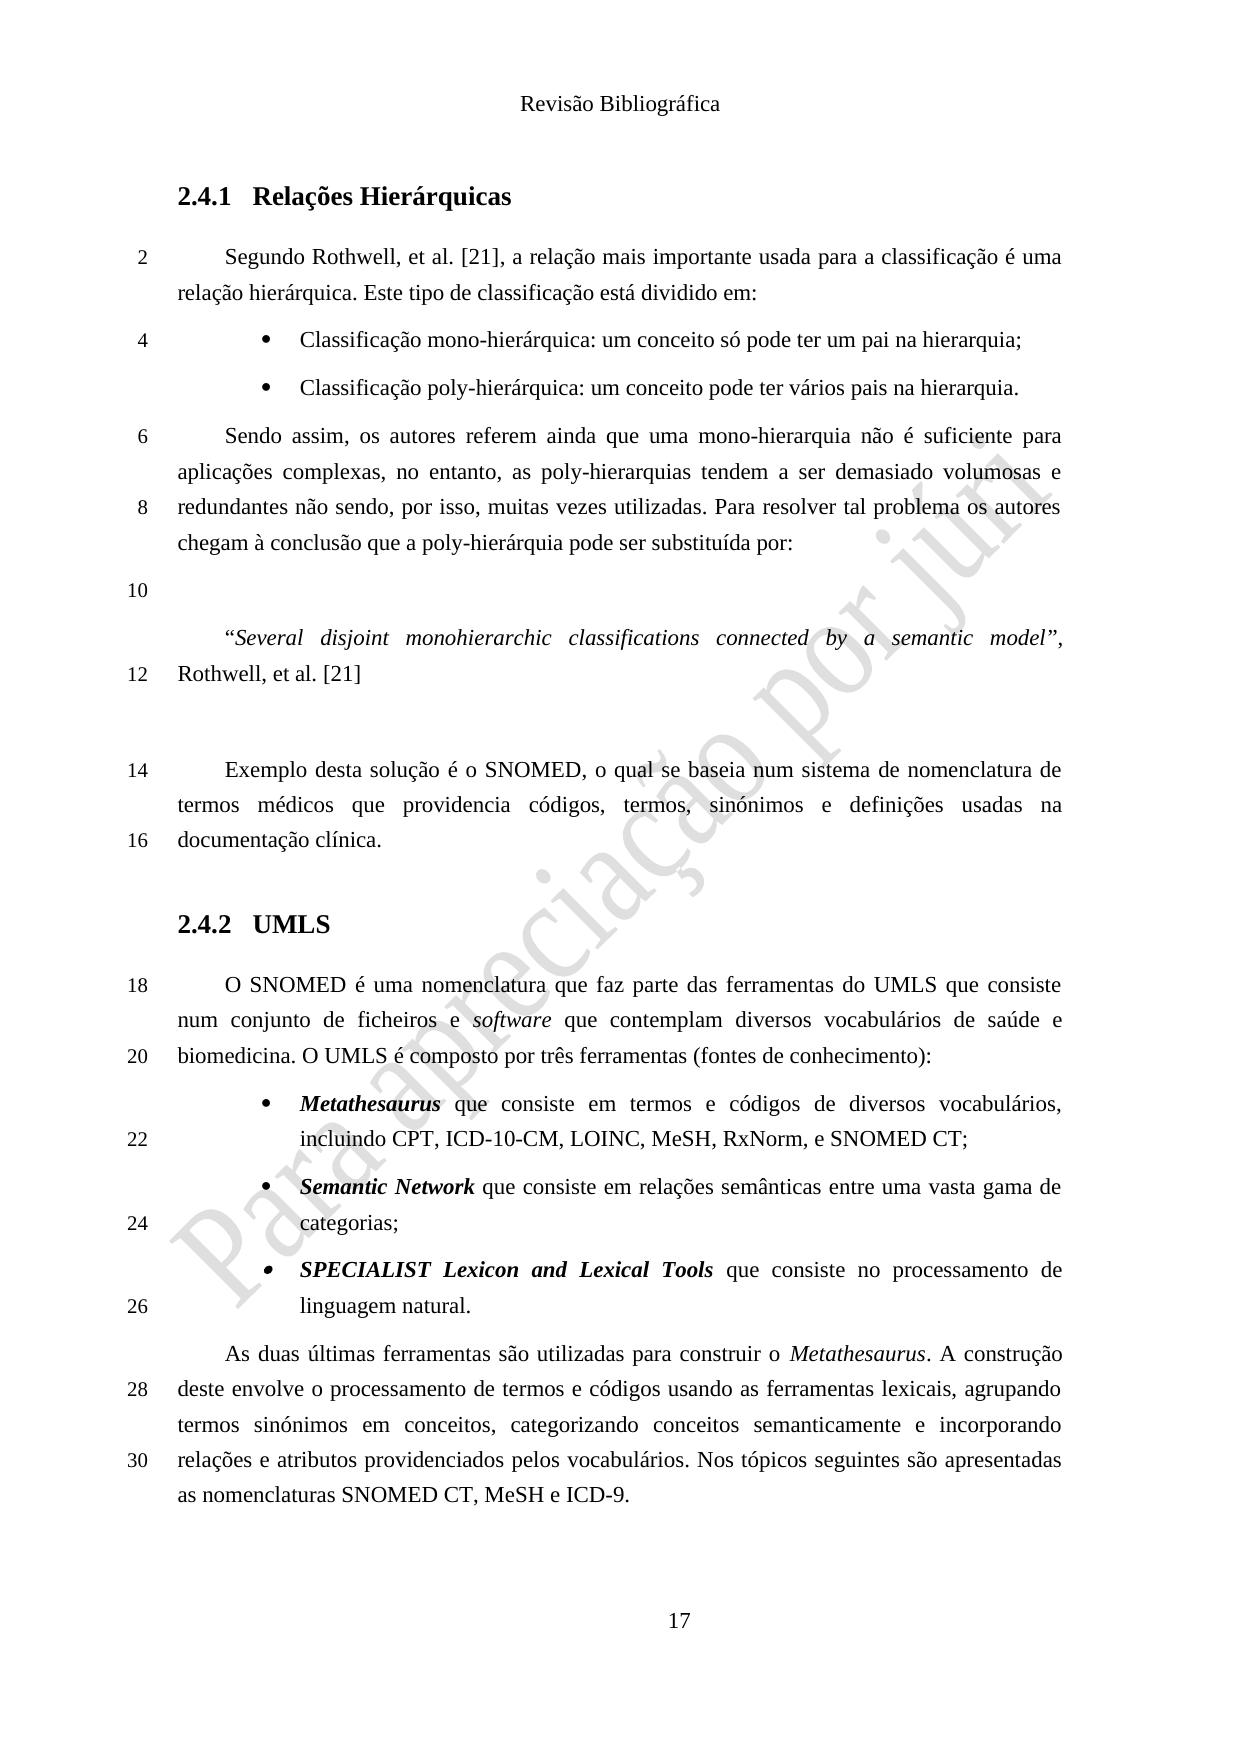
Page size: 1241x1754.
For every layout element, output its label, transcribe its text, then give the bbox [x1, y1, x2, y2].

list Classificação poly-hierárquica: um conceito pode ter vários pais na hierarquia. [262, 367, 1063, 403]
text Exemplo desta solução é o SNOMED, o qual se baseia num sistema de nomenclatura de termos médicos que providencia códigos, termos, sinónimos e definições usadas na documentação clínica. [177, 749, 1063, 855]
text Sendo assim, os autores referem ainda que uma mono-hierarquia não é suficiente para aplicações complexas, no entanto, as poly-hierarquias tendem a ser demasiado volumosas e redundantes não sendo, por isso, muitas vezes utilizadas. Para resolver tal problema os autores chegam à conclusão que a poly-hierárquia pode ser substituída por: [177, 415, 1063, 557]
list Classificação mono-hierárquica: um conceito só pode ter um pai na hierarquia; [262, 319, 1063, 355]
list SPECIALIST Lexicon and Lexical Tools que consiste no processamento de linguagem natural. [262, 1249, 1063, 1320]
list Metathesaurus que consiste em termos e códigos de diversos vocabulários, incluindo CPT, ICD-10-CM, LOINC, MeSH, RxNorm, e SNOMED CT; [262, 1083, 1063, 1154]
text As duas últimas ferramentas são utilizadas para construir o Metathesaurus. A construção deste envolve o processamento de termos e códigos usando as ferramentas lexicais, agrupando termos sinónimos em conceitos, categorizando conceitos semanticamente e incorporando relações e atributos providenciados pelos vocabulários. Nos tópicos seguintes são apresentadas as nomenclaturas SNOMED CT, MeSH e ICD-9. [177, 1333, 1063, 1510]
list Semantic Network que consiste em relações semânticas entre uma vasta gama de categorias; [262, 1166, 1063, 1237]
text O SNOMED é uma nomenclatura que faz parte das ferramentas do UMLS que consiste num conjunto de ficheiros e software que contemplam diversos vocabulários de saúde e biomedicina. O UMLS é composto por três ferramentas (fontes de conhecimento): [177, 964, 1063, 1070]
text Segundo Rothwell, et al. [21], a relação mais importante usada para a classificação é uma relação hierárquica. Este tipo de classificação está dividido em: [177, 236, 1063, 307]
subtitle Relações Hierárquicas [177, 177, 1063, 213]
subtitle UMLS [177, 905, 1063, 940]
text “Several disjoint monohierarchic classifications connected by a semantic model”, Rothwell, et al. [21] [177, 617, 1063, 688]
